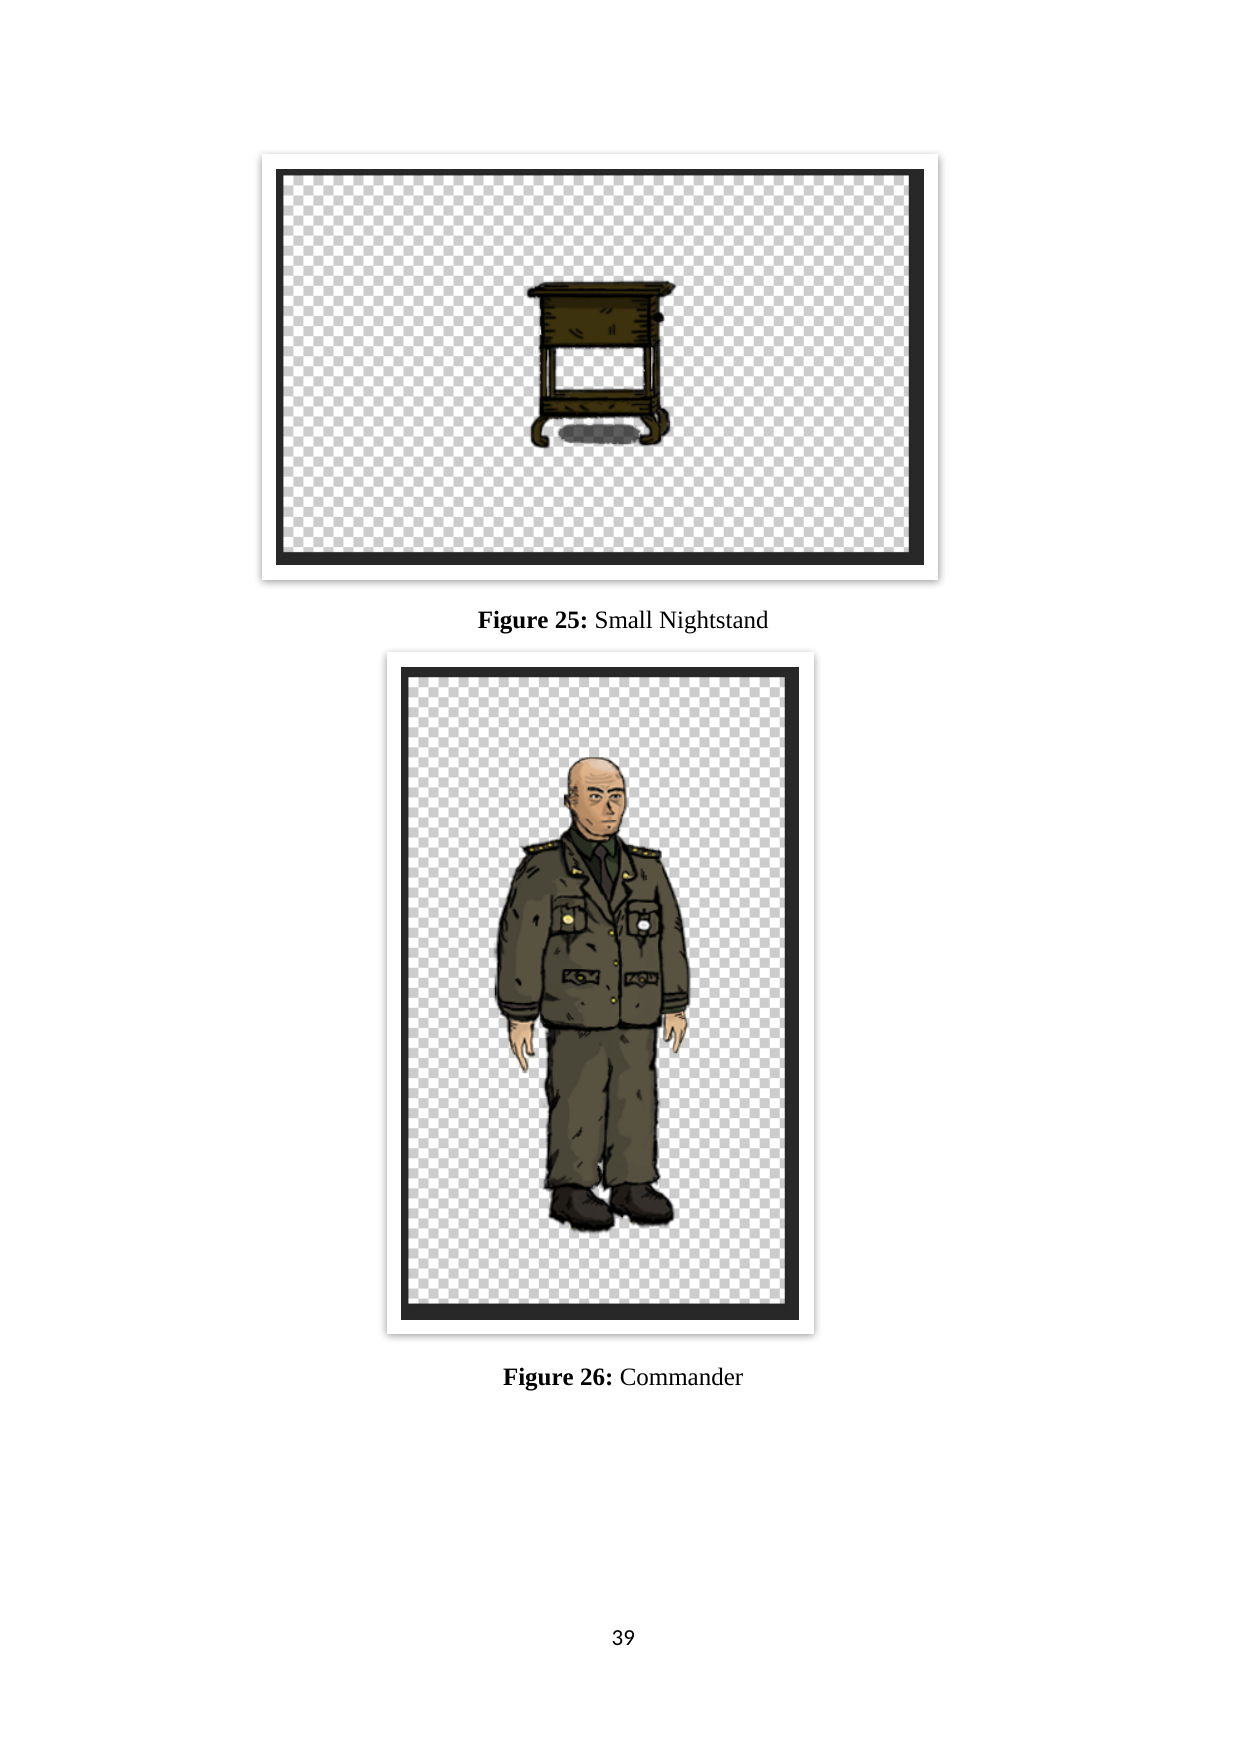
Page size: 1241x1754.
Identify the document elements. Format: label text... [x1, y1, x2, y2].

text Figure 25: Small Nightstand [187, 605, 1058, 633]
picture [276, 169, 924, 565]
picture [401, 667, 799, 1320]
text Figure 26: Commander [187, 1362, 1058, 1391]
